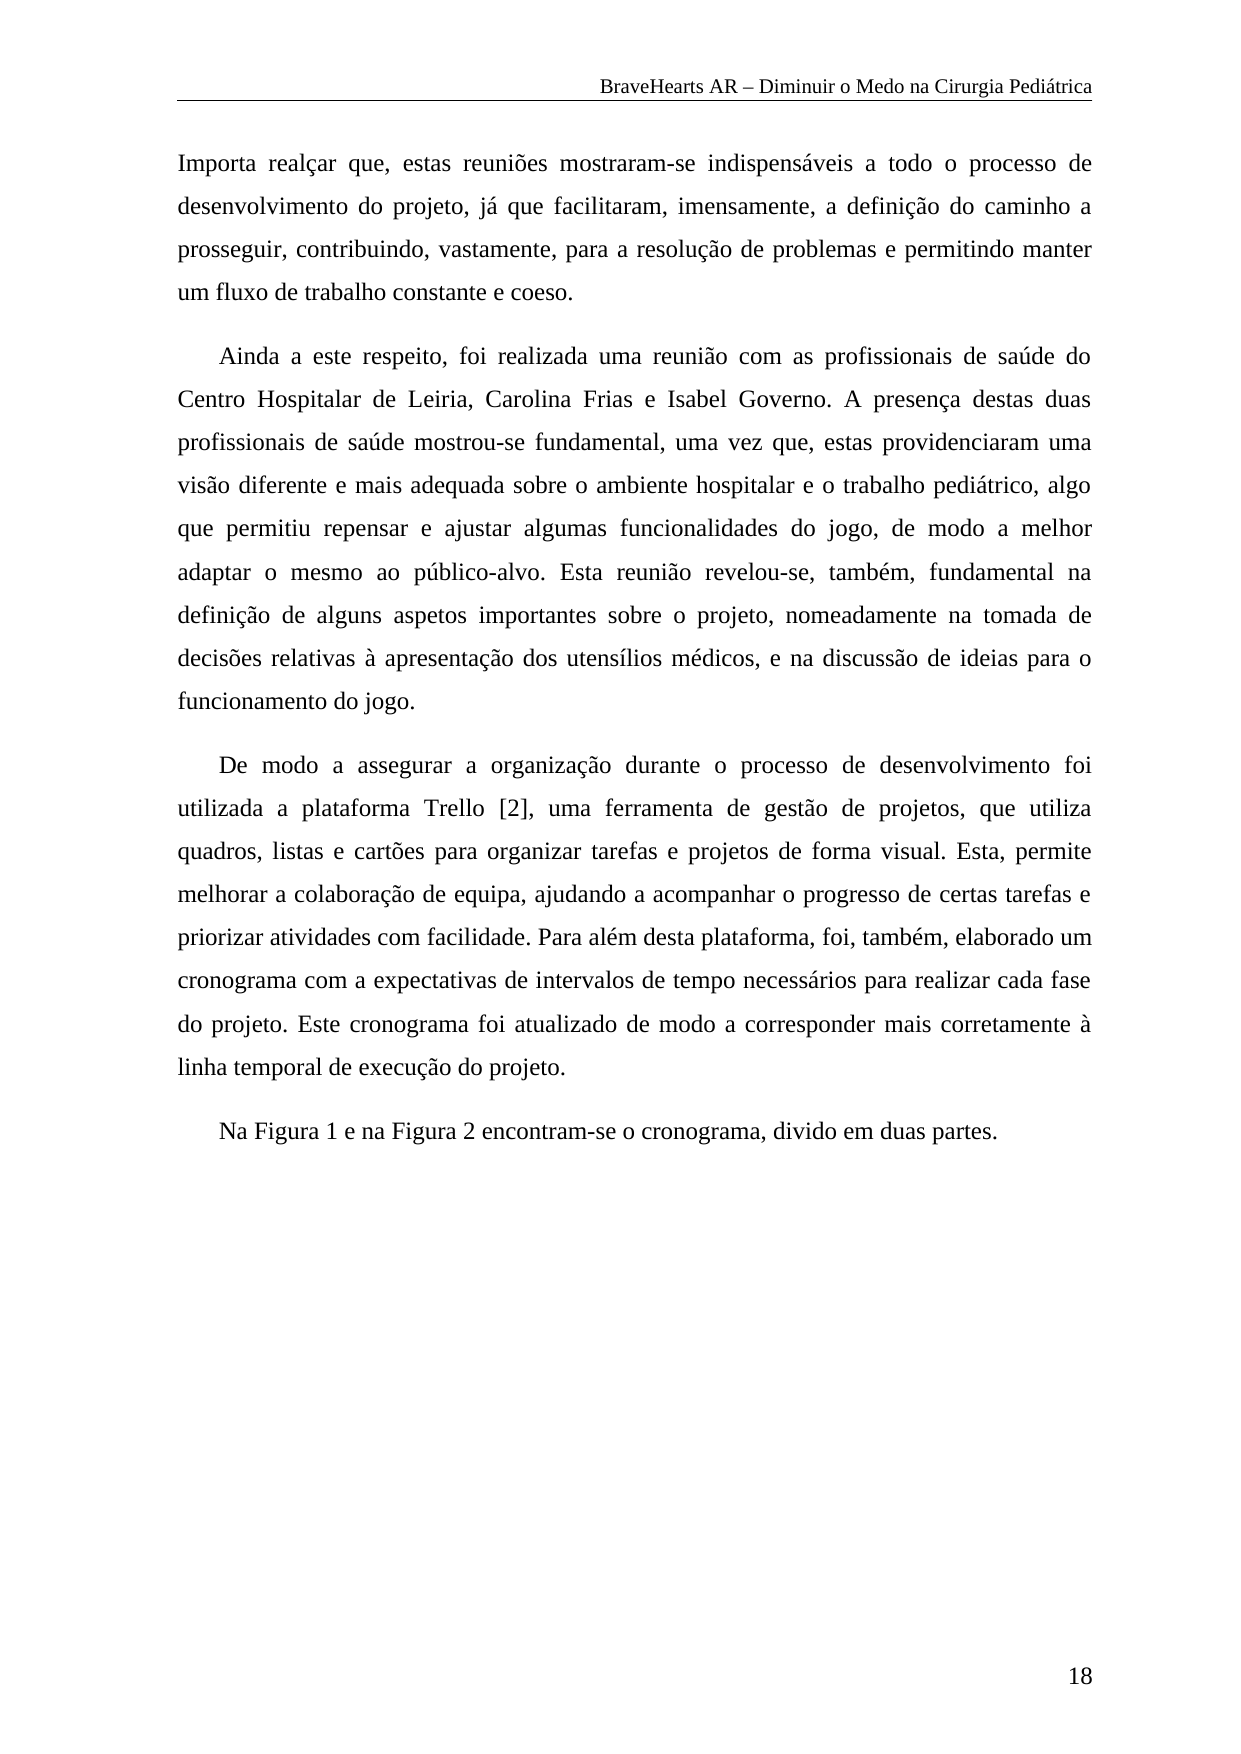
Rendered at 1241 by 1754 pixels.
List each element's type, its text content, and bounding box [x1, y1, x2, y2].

text Ainda a este respeito, foi realizada uma reunião com as profissionais de saúde do Centro Hospitalar de Leiria, Carolina Frias e Isabel Governo. A presença destas duas profissionais de saúde mostrou-se fundamental, uma vez que, estas providenciaram uma visão diferente e mais adequada sobre o ambiente hospitalar e o trabalho pediátrico, algo que permitiu repensar e ajustar algumas funcionalidades do jogo, de modo a melhor adaptar o mesmo ao público-alvo. Esta reunião revelou-se, também, fundamental na definição de alguns aspetos importantes sobre o projeto, nomeadamente na tomada de decisões relativas à apresentação dos utensílios médicos, e na discussão de ideias para o funcionamento do jogo. [177, 341, 1092, 715]
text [177, 148, 1092, 306]
text De modo a assegurar a organização durante o processo de desenvolvimento foi utilizada a plataforma Trello [2], uma ferramenta de gestão de projetos, que utiliza quadros, listas e cartões para organizar tarefas e projetos de forma visual. Esta, permite melhorar a colaboração de equipa, ajudando a acompanhar o progresso de certas tarefas e priorizar atividades com facilidade. Para além desta plataforma, foi, também, elaborado um cronograma com a expectativas de intervalos de tempo necessários para realizar cada fase do projeto. Este cronograma foi atualizado de modo a corresponder mais corretamente à linha temporal de execução do projeto. [177, 750, 1092, 1081]
text Na Figura 1 e na Figura 2 encontram-se o cronograma, divido em duas partes. [177, 1116, 1092, 1144]
